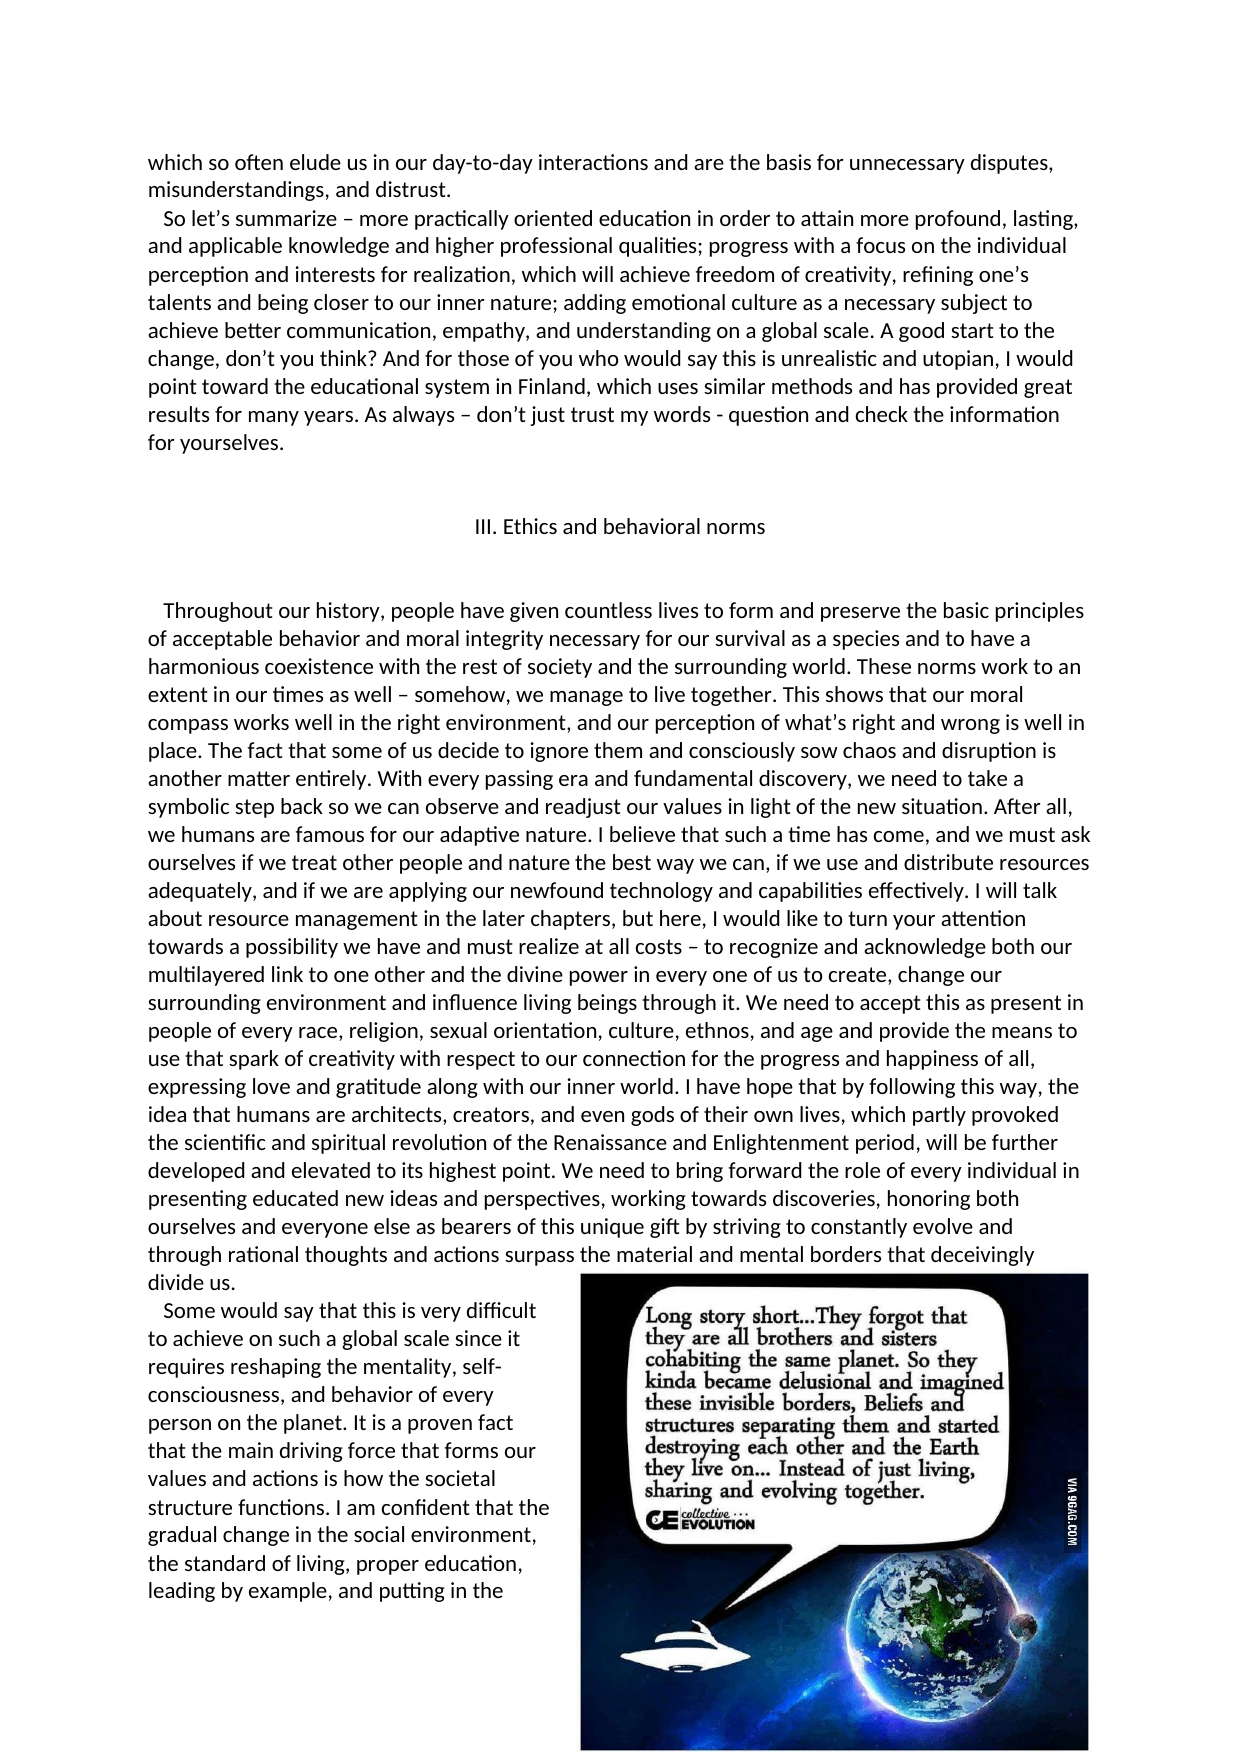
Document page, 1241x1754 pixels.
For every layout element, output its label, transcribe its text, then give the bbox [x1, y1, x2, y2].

text So let’s summarize – more practically oriented education in order to attain more profound, lasting, and applicable knowledge and higher professional qualities; progress with a focus on the individual perception and interests for realization, which will achieve freedom of creativity, refining one’s talents and being closer to our inner nature; adding emotional culture as a necessary subject to achieve better communication, empathy, and understanding on a global scale. A good start to the change, don’t you think? And for those of you who would say this is unrealistic and utopian, I would point toward the educational system in Finland, which uses similar methods and has provided great results for many years. As always – don’t just trust my words - question and check the information for yourselves. [148, 204, 1093, 456]
text Throughout our history, people have given countless lives to form and preserve the basic principles of acceptable behavior and moral integrity necessary for our survival as a species and to have a harmonious coexistence with the rest of society and the surrounding world. These norms work to an extent in our times as well – somehow, we manage to live together. This shows that our moral compass works well in the right environment, and our perception of what’s right and wrong is well in place. The fact that some of us decide to ignore them and consciously sow chaos and disruption is another matter entirely. With every passing era and fundamental discovery, we need to take a symbolic step back so we can observe and readjust our values in light of the new situation. After all, we humans are famous for our adaptive nature. I believe that such a time has come, and we must ask ourselves if we treat other people and nature the best way we can, if we use and distribute resources adequately, and if we are applying our newfound technology and capabilities effectively. I will talk about resource management in the later chapters, but here, I would like to turn your attention towards a possibility we have and must realize at all costs – to recognize and acknowledge both our multilayered link to one other and the divine power in every one of us to create, change our surrounding environment and influence living beings through it. We need to accept this as present in people of every race, religion, sexual orientation, culture, ethnos, and age and provide the means to use that spark of creativity with respect to our connection for the progress and happiness of all, expressing love and gratitude along with our inner world. I have hope that by following this way, the idea that humans are architects, creators, and even gods of their own lives, which partly provoked the scientific and spiritual revolution of the Renaissance and Enlightenment period, will be further developed and elevated to its highest point. We need to bring forward the role of every individual in presenting educated new ideas and perspectives, working towards discoveries, honoring both ourselves and everyone else as bearers of this unique gift by striving to constantly evolve and through rational thoughts and actions surpass the material and mental borders that deceivingly divide us. [148, 596, 1093, 1296]
text III. Ethics and behavioral norms [148, 512, 1093, 540]
picture [576, 1269, 1089, 1751]
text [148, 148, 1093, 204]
